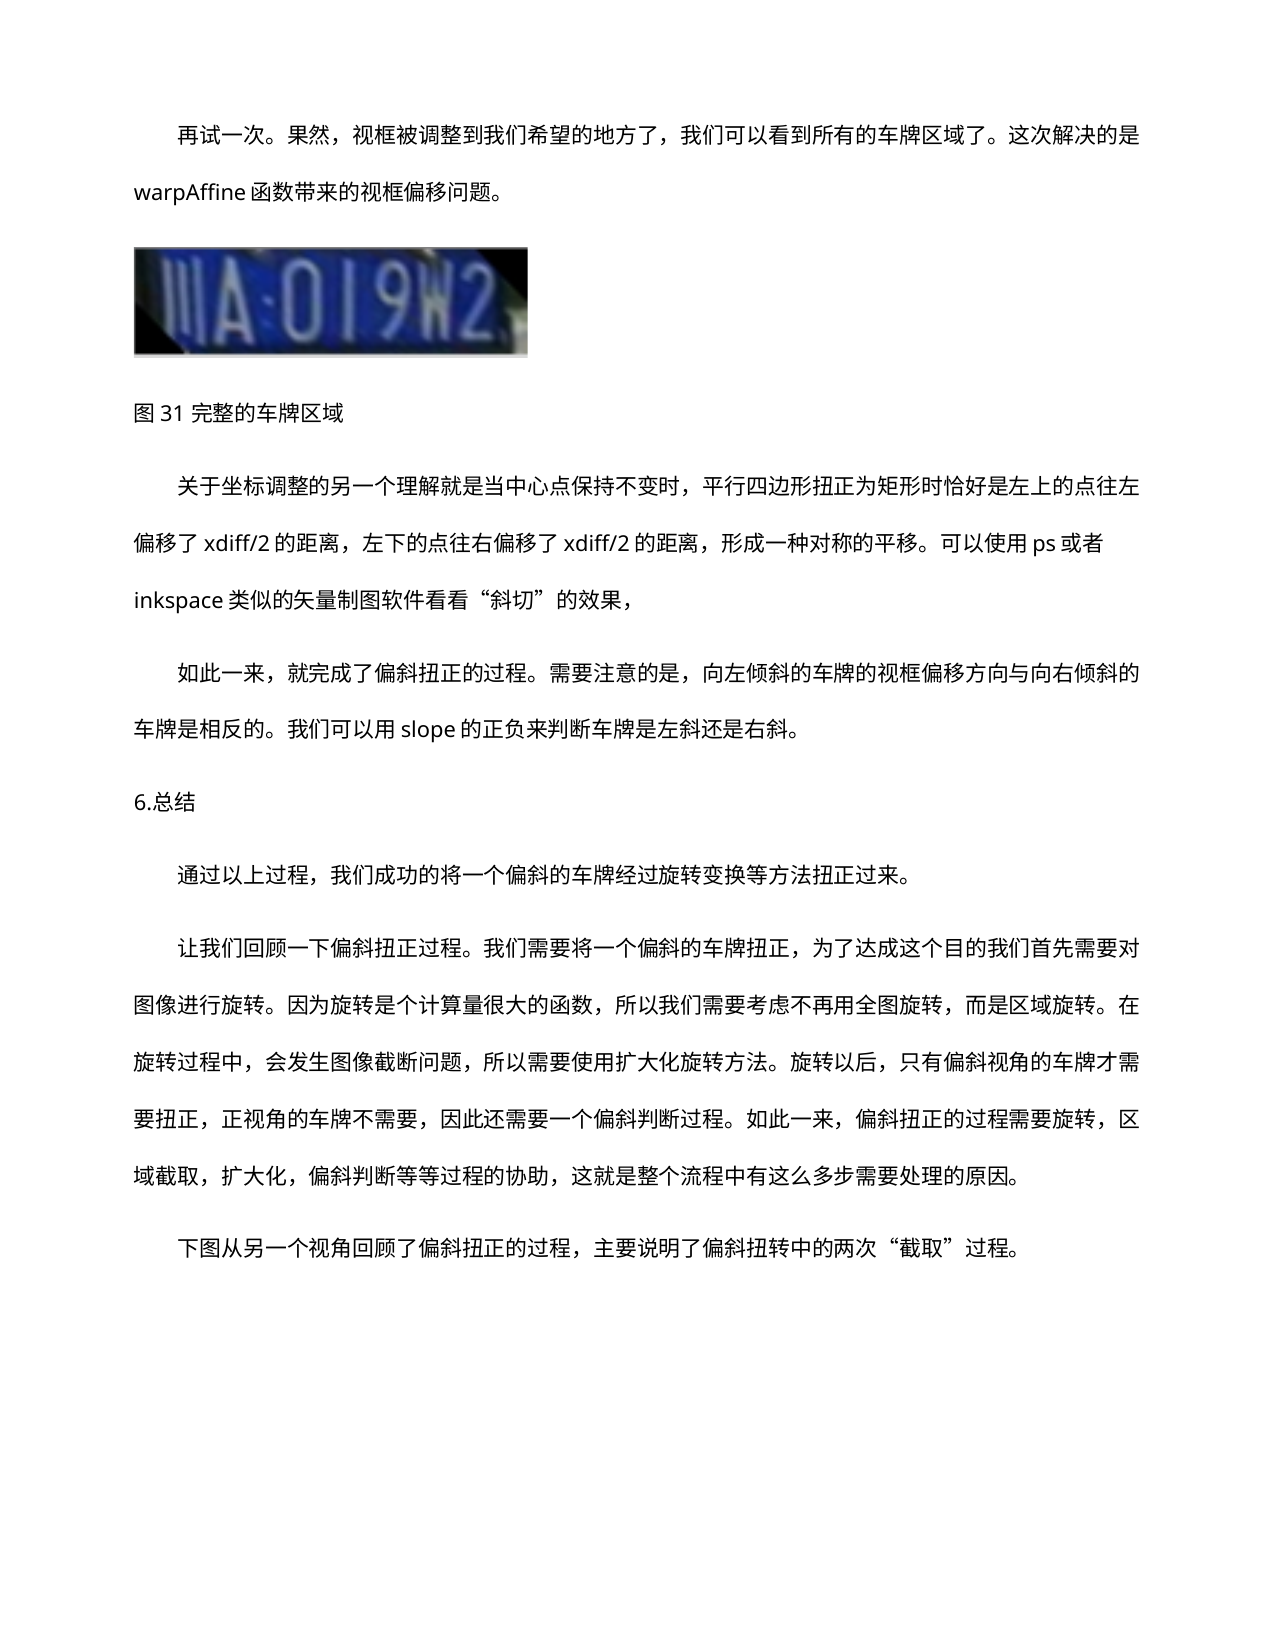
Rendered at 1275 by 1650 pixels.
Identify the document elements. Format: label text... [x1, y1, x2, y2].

text 图31 完整的车牌区域 [134, 396, 1141, 428]
text 让我们回顾一下偏斜扭正过程。我们需要将一个偏斜的车牌扭正，为了达成这个目的我们首先需要对图像进行旋转。因为旋转是个计算量很大的函数，所以我们需要考虑不再用全图旋转，而是区域旋转。在旋转过程中，会发生图像截断问题，所以需要使用扩大化旋转方法。旋转以后，只有偏斜视角的车牌才需要扭正，正视角的车牌不需要，因此还需要一个偏斜判断过程。如此一来，偏斜扭正的过程需要旋转，区域截取，扩大化，偏斜判断等等过程的协助，这就是整个流程中有这么多步需要处理的原因。 [134, 931, 1141, 1190]
text 如此一来，就完成了偏斜扭正的过程。需要注意的是，向左倾斜的车牌的视框偏移方向与向右倾斜的车牌是相反的。我们可以用slope的正负来判断车牌是左斜还是右斜。 [134, 656, 1141, 744]
text 关于坐标调整的另一个理解就是当中心点保持不变时，平行四边形扭正为矩形时恰好是左上的点往左偏移了xdiff/2的距离，左下的点往右偏移了xdiff/2的距离，形成一种对称的平移。可以使用ps或者inkspace类似的矢量制图软件看看“斜切”的效果， [134, 469, 1141, 614]
text 下图从另一个视角回顾了偏斜扭正的过程，主要说明了偏斜扭转中的两次“截取”过程。 [134, 1231, 1141, 1263]
picture [133, 247, 528, 358]
text 6.总结 [134, 785, 1141, 817]
text 再试一次。果然，视框被调整到我们希望的地方了，我们可以看到所有的车牌区域了。这次解决的是warpAffine函数带来的视框偏移问题。 [134, 118, 1141, 207]
text 通过以上过程，我们成功的将一个偏斜的车牌经过旋转变换等方法扭正过来。 [134, 858, 1141, 890]
